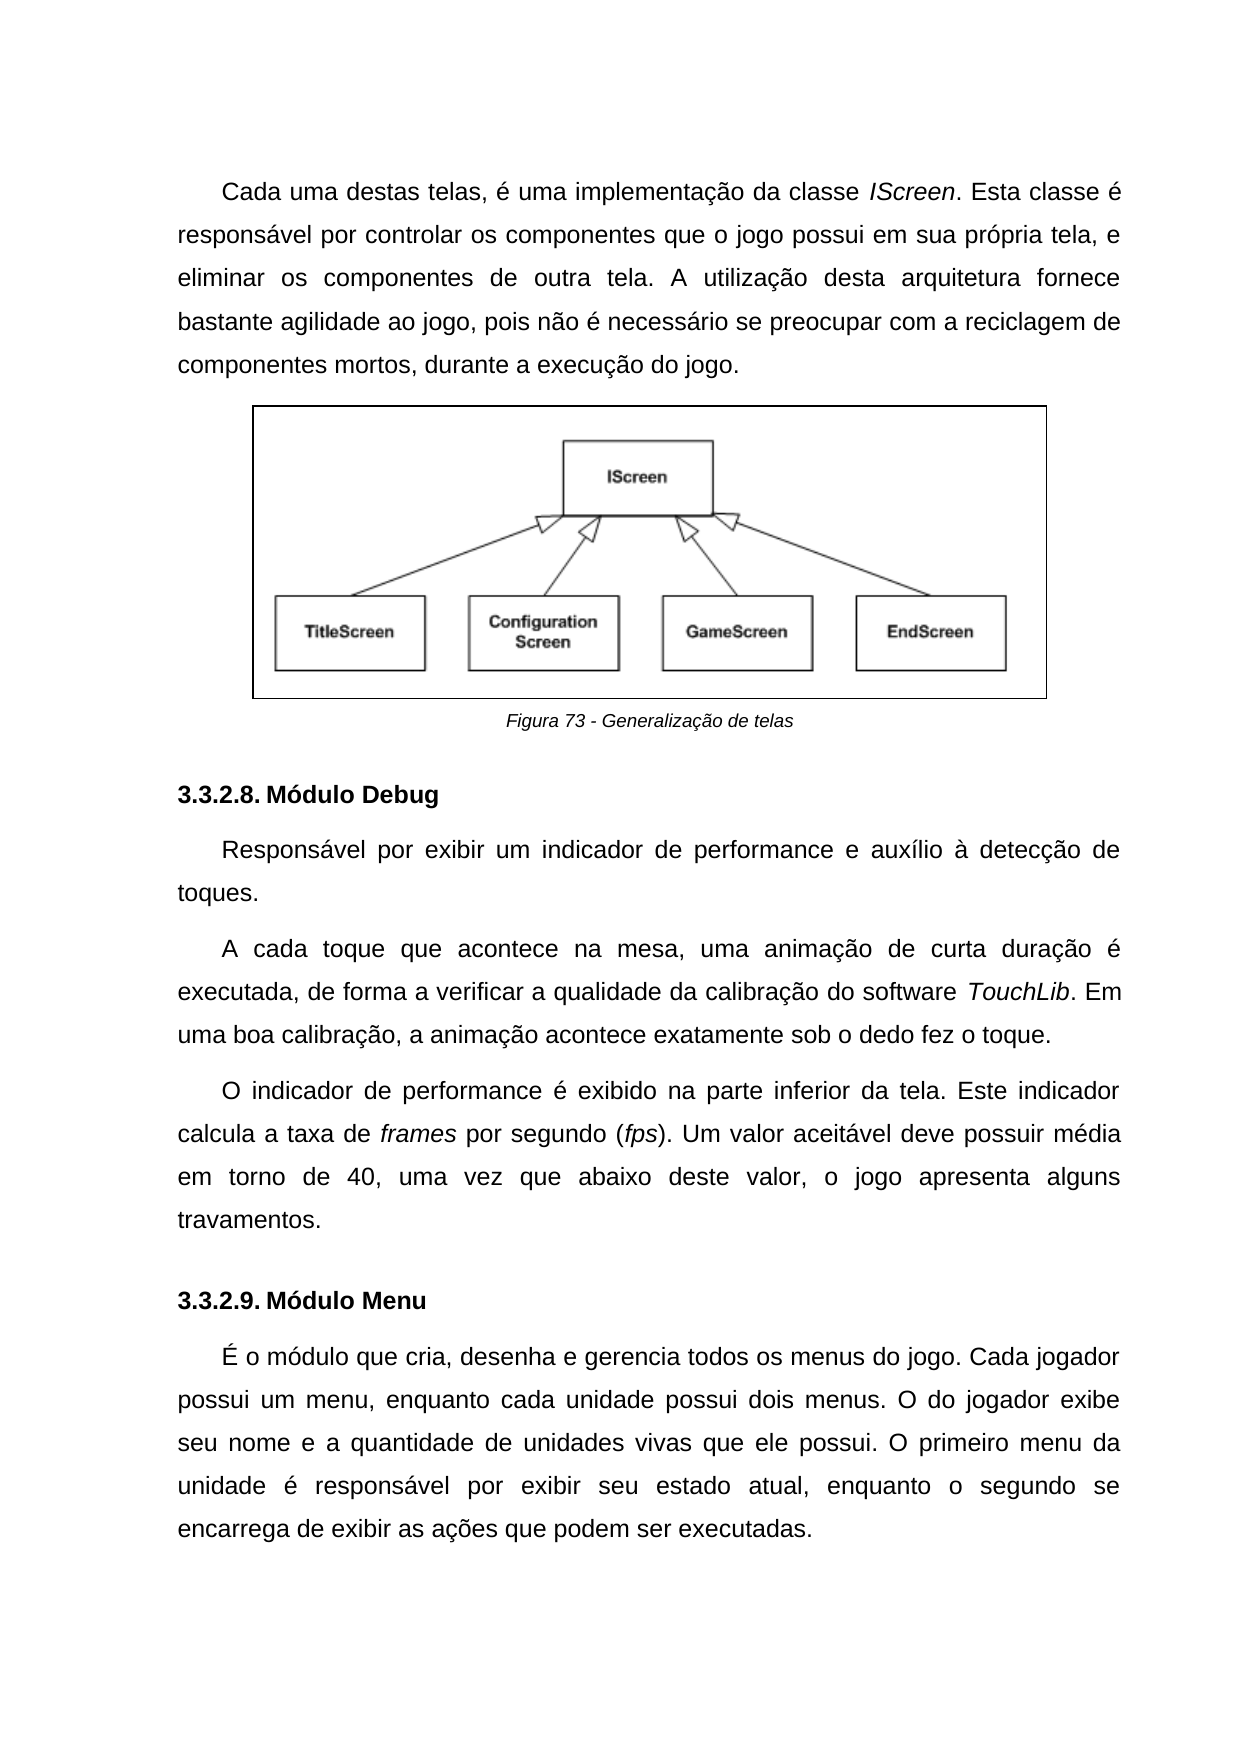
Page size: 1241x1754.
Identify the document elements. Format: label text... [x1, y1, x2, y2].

text O indicador de performance é exibido na parte inferior da tela. Este indicador calcula a taxa de frames por segundo (fps). Um valor aceitável deve possuir média em torno de 40, uma vez que abaixo deste valor, o jogo apresenta alguns travamentos. [177, 1076, 1122, 1234]
subtitle Módulo Debug [177, 779, 1122, 808]
subtitle Módulo Menu [177, 1286, 1122, 1314]
text É o módulo que cria, desenha e gerencia todos os menus do jogo. Cada jogador possui um menu, enquanto cada unidade possui dois menus. O do jogador exibe seu nome e a quantidade de unidades vivas que ele possui. O primeiro menu da unidade é responsável por exibir seu estado atual, enquanto o segundo se encarrega de exibir as ações que podem ser executadas. [177, 1341, 1122, 1543]
text Cada uma destas telas, é uma implementação da classe IScreen. Esta classe é responsável por controlar os componentes que o jogo possui em sua própria tela, e eliminar os componentes de outra tela. A utilização desta arquitetura fornece bastante agilidade ao jogo, pois não é necessário se preocupar com a reciclagem de componentes mortos, durante a execução do jogo. [177, 177, 1122, 378]
text A cada toque que acontece na mesa, uma animação de curta duração é executada, de forma a verificar a qualidade da calibração do software TouchLib. Em uma boa calibração, a animação acontece exatamente sob o dedo fez o toque. [177, 934, 1122, 1049]
picture [254, 407, 1046, 698]
text Responsável por exibir um indicador de performance e auxílio à detecção de toques. [177, 835, 1122, 907]
